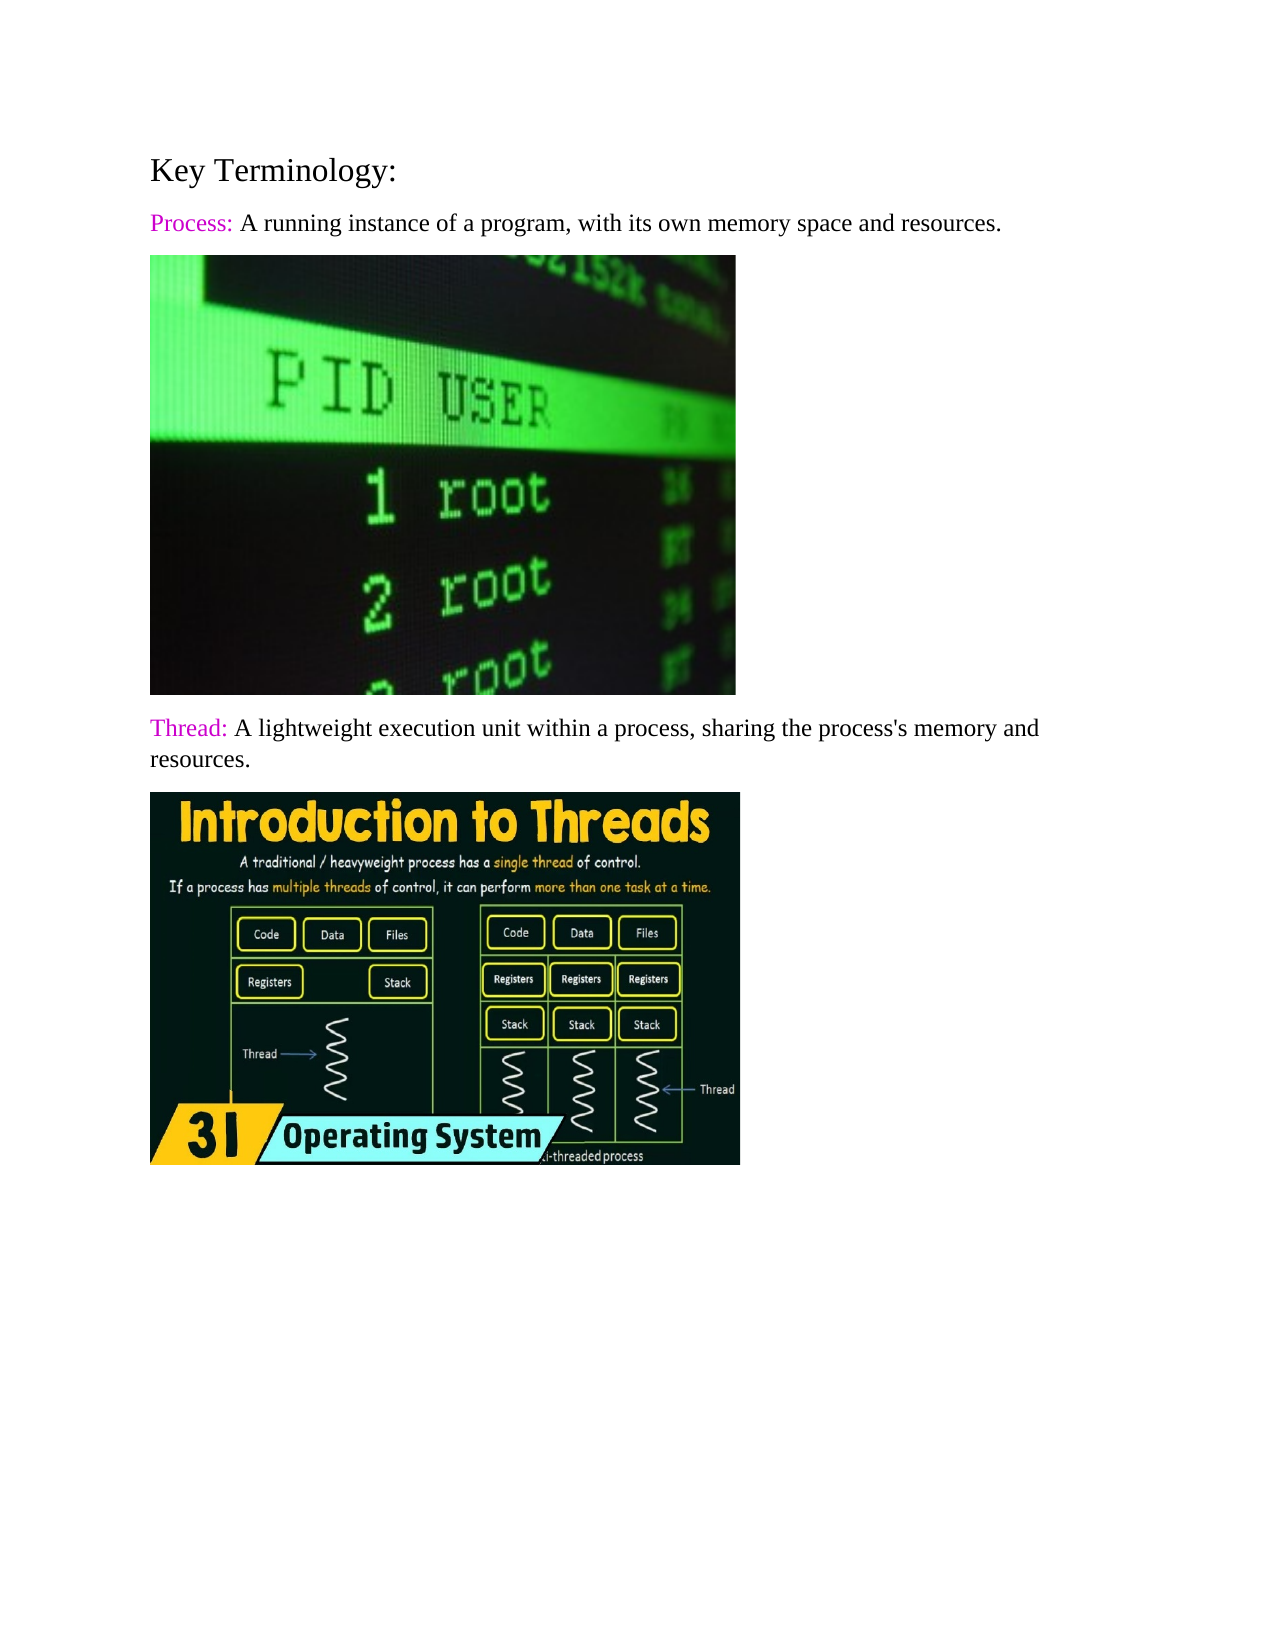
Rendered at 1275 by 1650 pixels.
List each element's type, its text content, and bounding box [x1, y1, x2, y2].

text Process: A running instance of a program, with its own memory space and resources. [150, 208, 1125, 237]
text Key Terminology: [150, 150, 1125, 188]
picture [150, 792, 741, 1165]
text Thread: A lightweight execution unit within a process, sharing the process's memory and resources. [150, 713, 1125, 773]
picture [150, 255, 736, 695]
